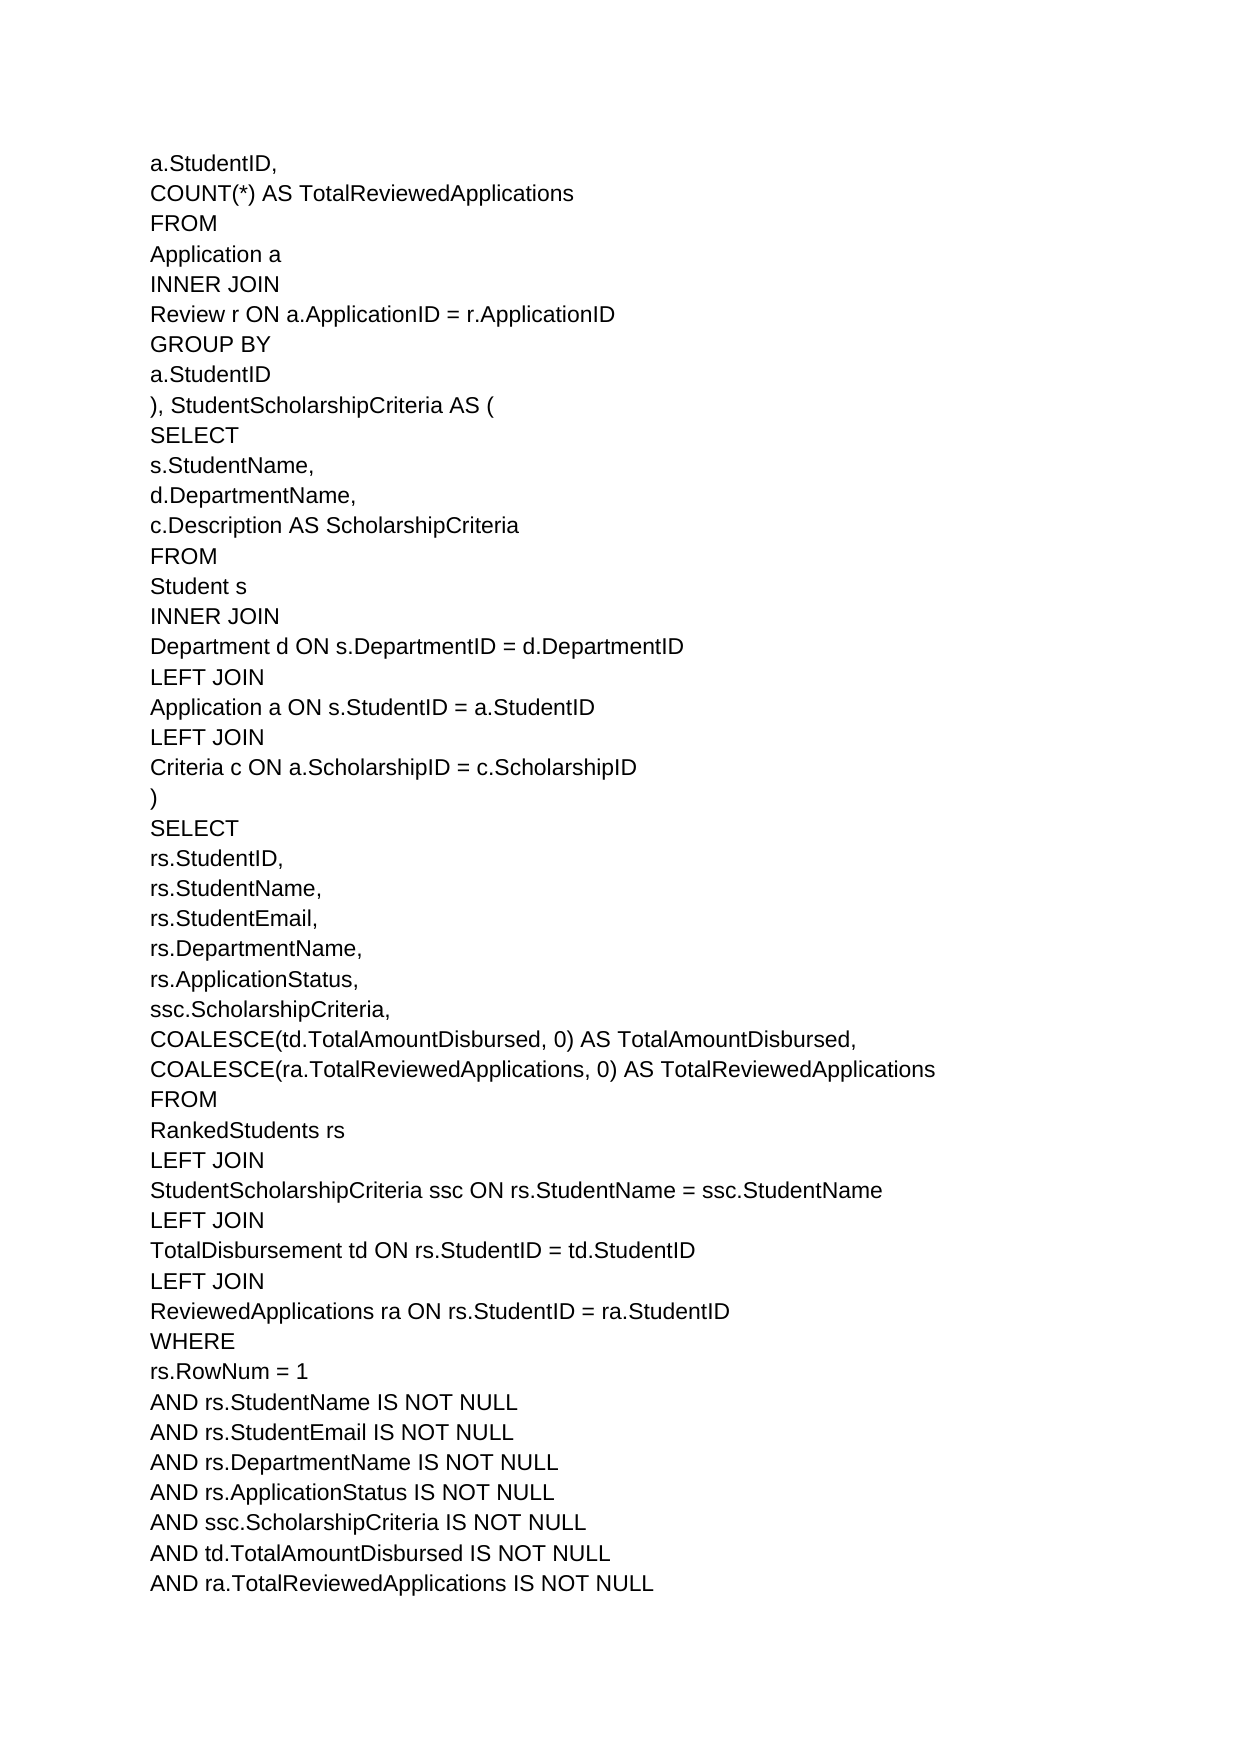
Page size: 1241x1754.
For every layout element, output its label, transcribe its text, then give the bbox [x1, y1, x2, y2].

text rs.RowNum = 1 [150, 1358, 1090, 1385]
text Application a [150, 241, 1090, 267]
text AND rs.DepartmentName IS NOT NULL [150, 1449, 1090, 1475]
text rs.StudentEmail, [150, 905, 1090, 932]
text SELECT [150, 422, 1090, 448]
text INNER JOIN [150, 271, 1090, 297]
text s.StudentName, [150, 452, 1090, 478]
text Review r ON a.ApplicationID = r.ApplicationID [150, 301, 1090, 327]
text FROM [150, 1086, 1090, 1113]
text WHERE [150, 1328, 1090, 1354]
text c.Description AS ScholarshipCriteria [150, 512, 1090, 539]
text LEFT JOIN [150, 663, 1090, 690]
text rs.StudentID, [150, 845, 1090, 871]
text AND td.TotalAmountDisbursed IS NOT NULL [150, 1539, 1090, 1566]
text COALESCE(td.TotalAmountDisbursed, 0) AS TotalAmountDisbursed, [150, 1026, 1090, 1052]
text AND rs.StudentEmail IS NOT NULL [150, 1419, 1090, 1445]
text rs.StudentName, [150, 875, 1090, 901]
text FROM [150, 210, 1090, 237]
text RankedStudents rs [150, 1117, 1090, 1143]
text a.StudentID, [150, 150, 1090, 176]
text LEFT JOIN [150, 1268, 1090, 1294]
text FROM [150, 543, 1090, 569]
text StudentScholarshipCriteria ssc ON rs.StudentName = ssc.StudentName [150, 1177, 1090, 1203]
text LEFT JOIN [150, 1207, 1090, 1234]
text AND rs.StudentName IS NOT NULL [150, 1388, 1090, 1415]
text Application a ON s.StudentID = a.StudentID [150, 694, 1090, 720]
text rs.DepartmentName, [150, 935, 1090, 962]
text COUNT(*) AS TotalReviewedApplications [150, 180, 1090, 207]
text COALESCE(ra.TotalReviewedApplications, 0) AS TotalReviewedApplications [150, 1056, 1090, 1083]
text ), StudentScholarshipCriteria AS ( [150, 392, 1090, 418]
text AND ra.TotalReviewedApplications IS NOT NULL [150, 1570, 1090, 1596]
text LEFT JOIN [150, 1147, 1090, 1173]
text SELECT [150, 814, 1090, 841]
text Department d ON s.DepartmentID = d.DepartmentID [150, 633, 1090, 660]
text Student s [150, 573, 1090, 599]
text AND ssc.ScholarshipCriteria IS NOT NULL [150, 1509, 1090, 1536]
text AND rs.ApplicationStatus IS NOT NULL [150, 1479, 1090, 1506]
text d.DepartmentName, [150, 482, 1090, 509]
text INNER JOIN [150, 603, 1090, 629]
text ReviewedApplications ra ON rs.StudentID = ra.StudentID [150, 1298, 1090, 1324]
text GROUP BY [150, 331, 1090, 358]
text LEFT JOIN [150, 724, 1090, 750]
text TotalDisbursement td ON rs.StudentID = td.StudentID [150, 1237, 1090, 1264]
text Criteria c ON a.ScholarshipID = c.ScholarshipID [150, 754, 1090, 781]
text ssc.ScholarshipCriteria, [150, 996, 1090, 1022]
text a.StudentID [150, 361, 1090, 388]
text ) [150, 784, 1090, 811]
text rs.ApplicationStatus, [150, 966, 1090, 992]
